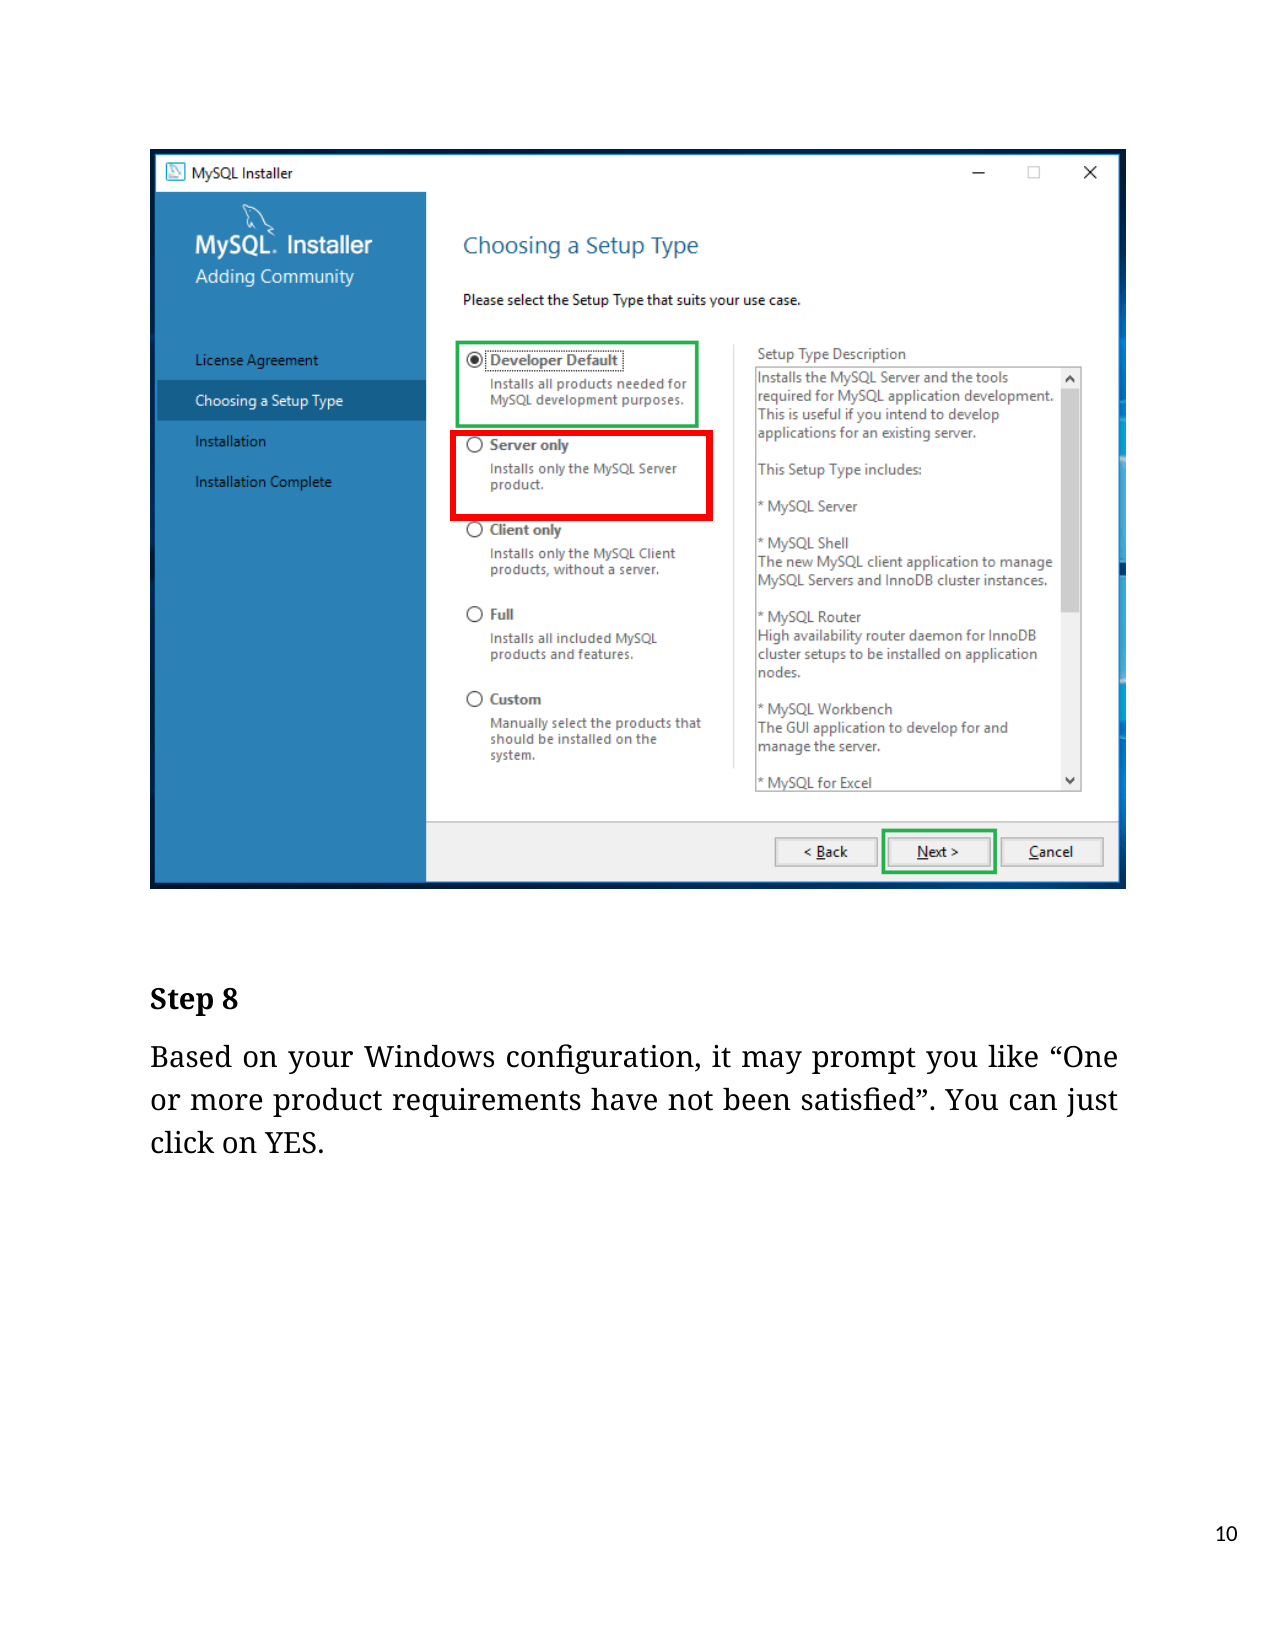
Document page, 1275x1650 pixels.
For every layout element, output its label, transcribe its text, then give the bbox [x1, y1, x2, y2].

picture [150, 149, 1126, 889]
text Based on your Windows configuration, it may prompt you like “One or more product requirements have not been satisfied”. You can just click on YES. [150, 1036, 1119, 1162]
text Step 8 [150, 978, 1237, 1018]
